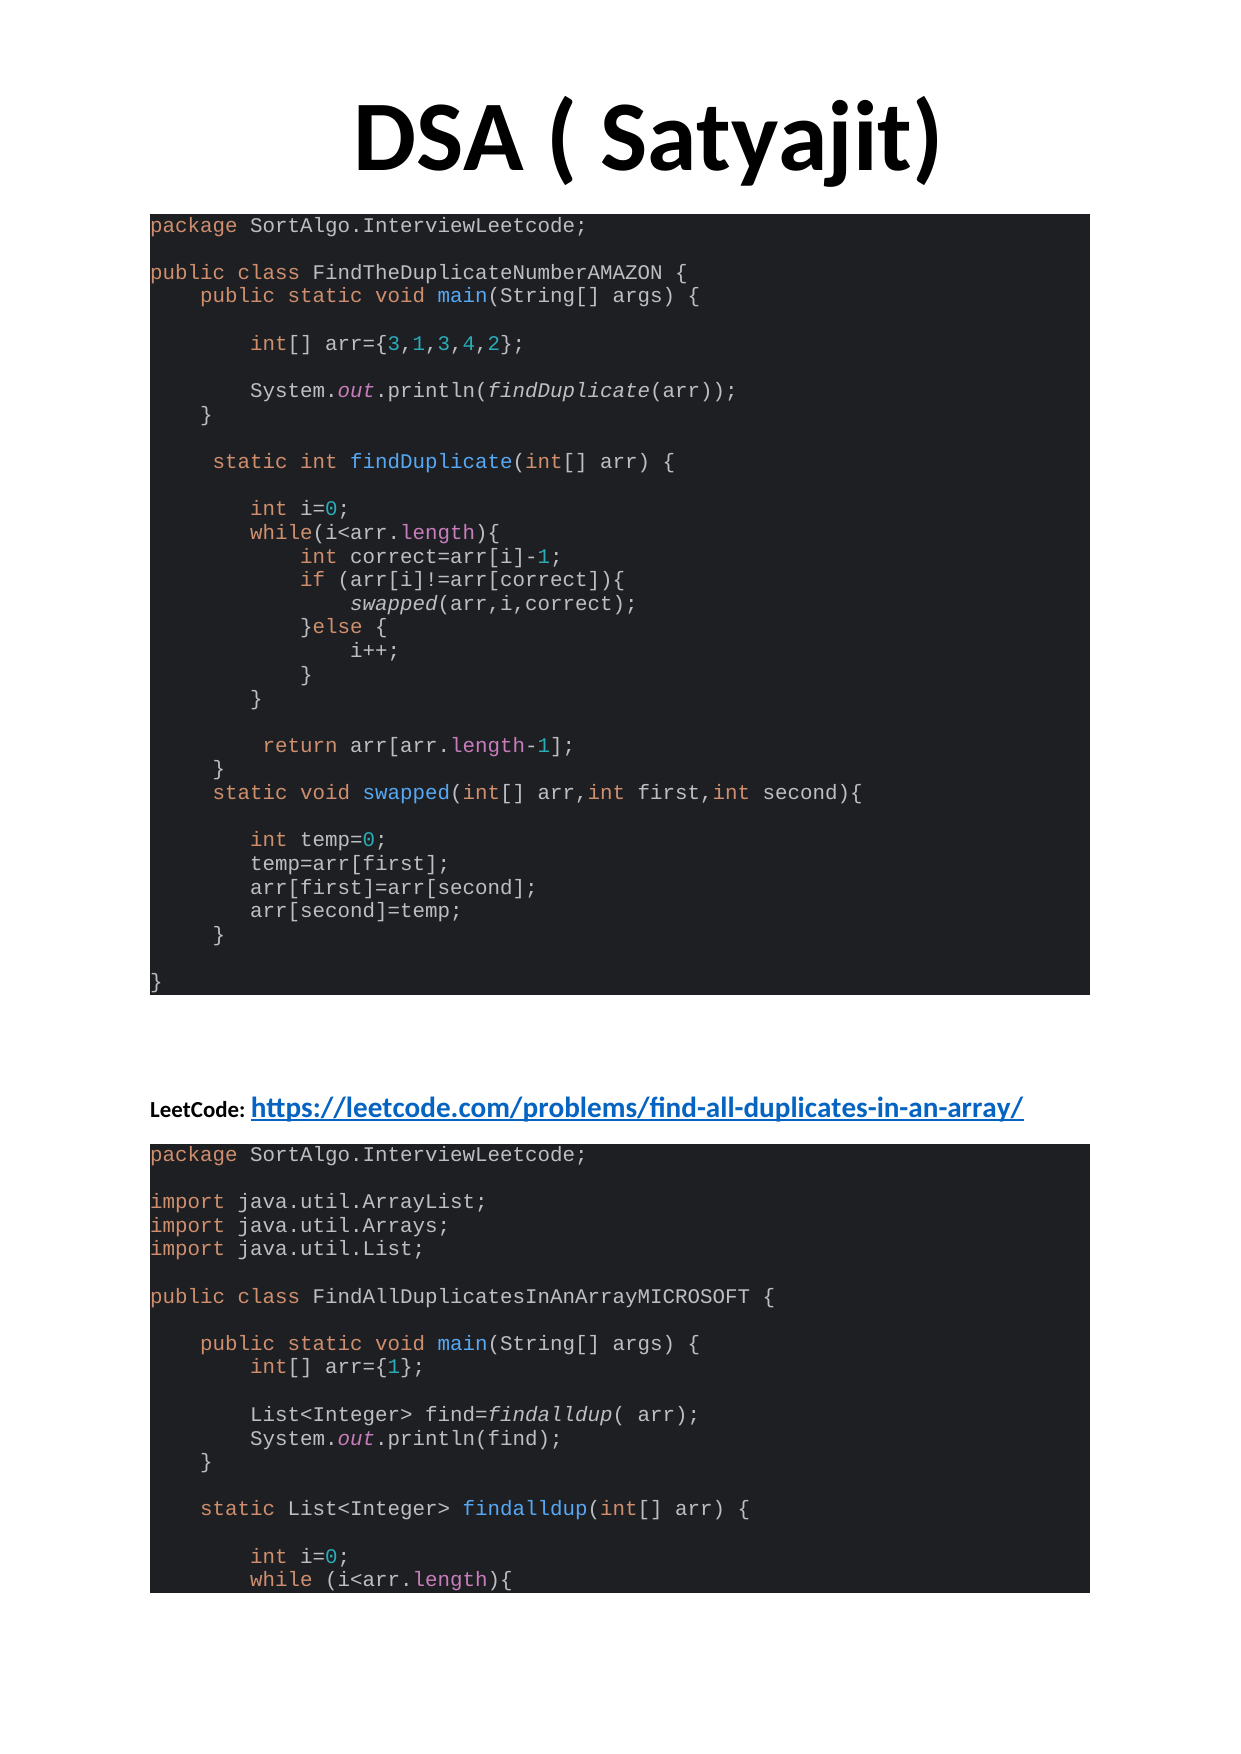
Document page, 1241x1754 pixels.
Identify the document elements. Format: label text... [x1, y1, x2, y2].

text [150, 1144, 1090, 1593]
text package SortAlgo.InterviewLeetcode; public class FindTheDuplicateNumberAMAZON { public static void main(String[] args) { int[] arr={3,1,3,4,2}; System.out.println(findDuplicate(arr)); } static int findDuplicate(int[] arr) { int i=0; while(i<arr.length){ int correct=arr[i]-1; if (arr[i]!=arr[correct]){ swapped(arr,i,correct); }else { i++; } } return arr[arr.length-1]; } static void swapped(int[] arr,int first,int second){ int temp=0; temp=arr[first]; arr[first]=arr[second]; arr[second]=temp; } } [150, 214, 1090, 995]
text LeetCode: https://leetcode.com/problems/find-all-duplicates-in-an-array/ [150, 1089, 1090, 1124]
